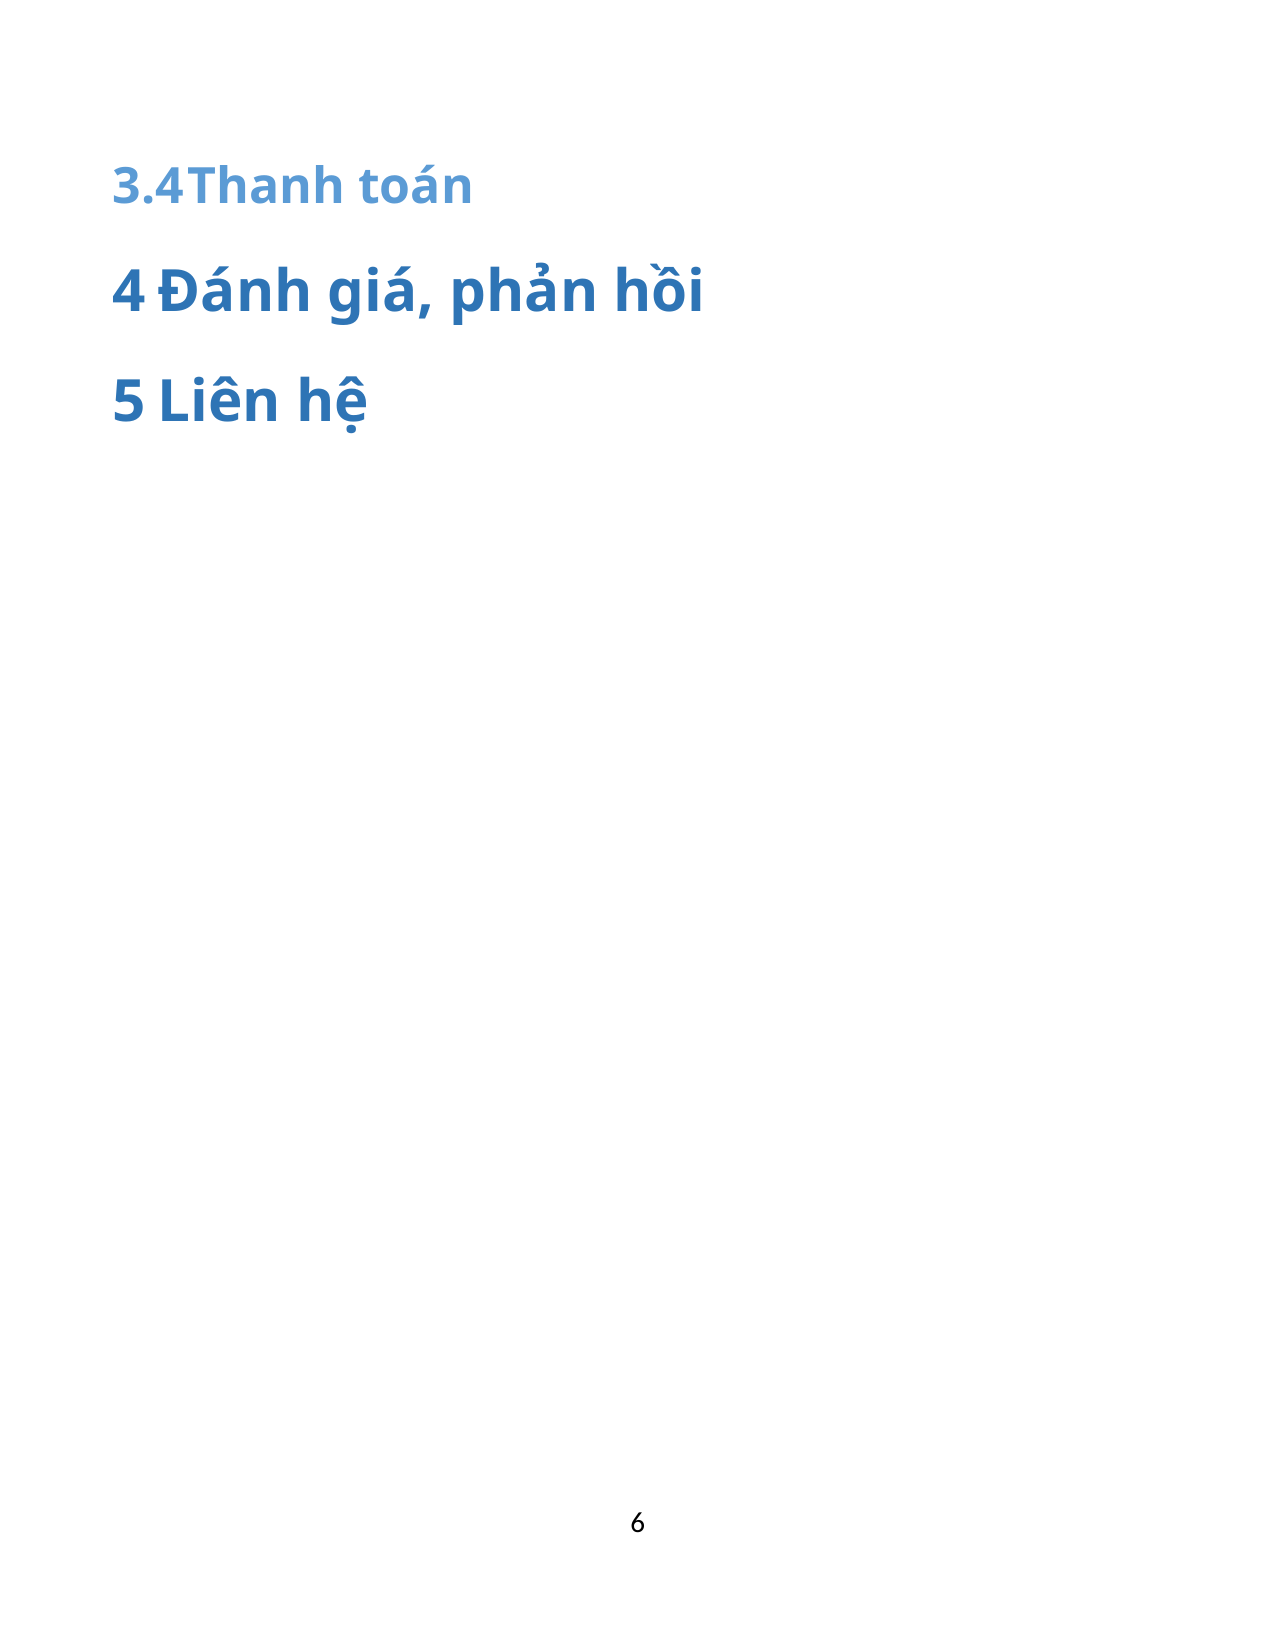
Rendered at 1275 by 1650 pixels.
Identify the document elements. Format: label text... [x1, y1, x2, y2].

subtitle Thanh toán [112, 150, 1162, 218]
subtitle Đánh giá, phản hồi [112, 248, 1162, 328]
subtitle Liên hệ [112, 359, 1162, 439]
